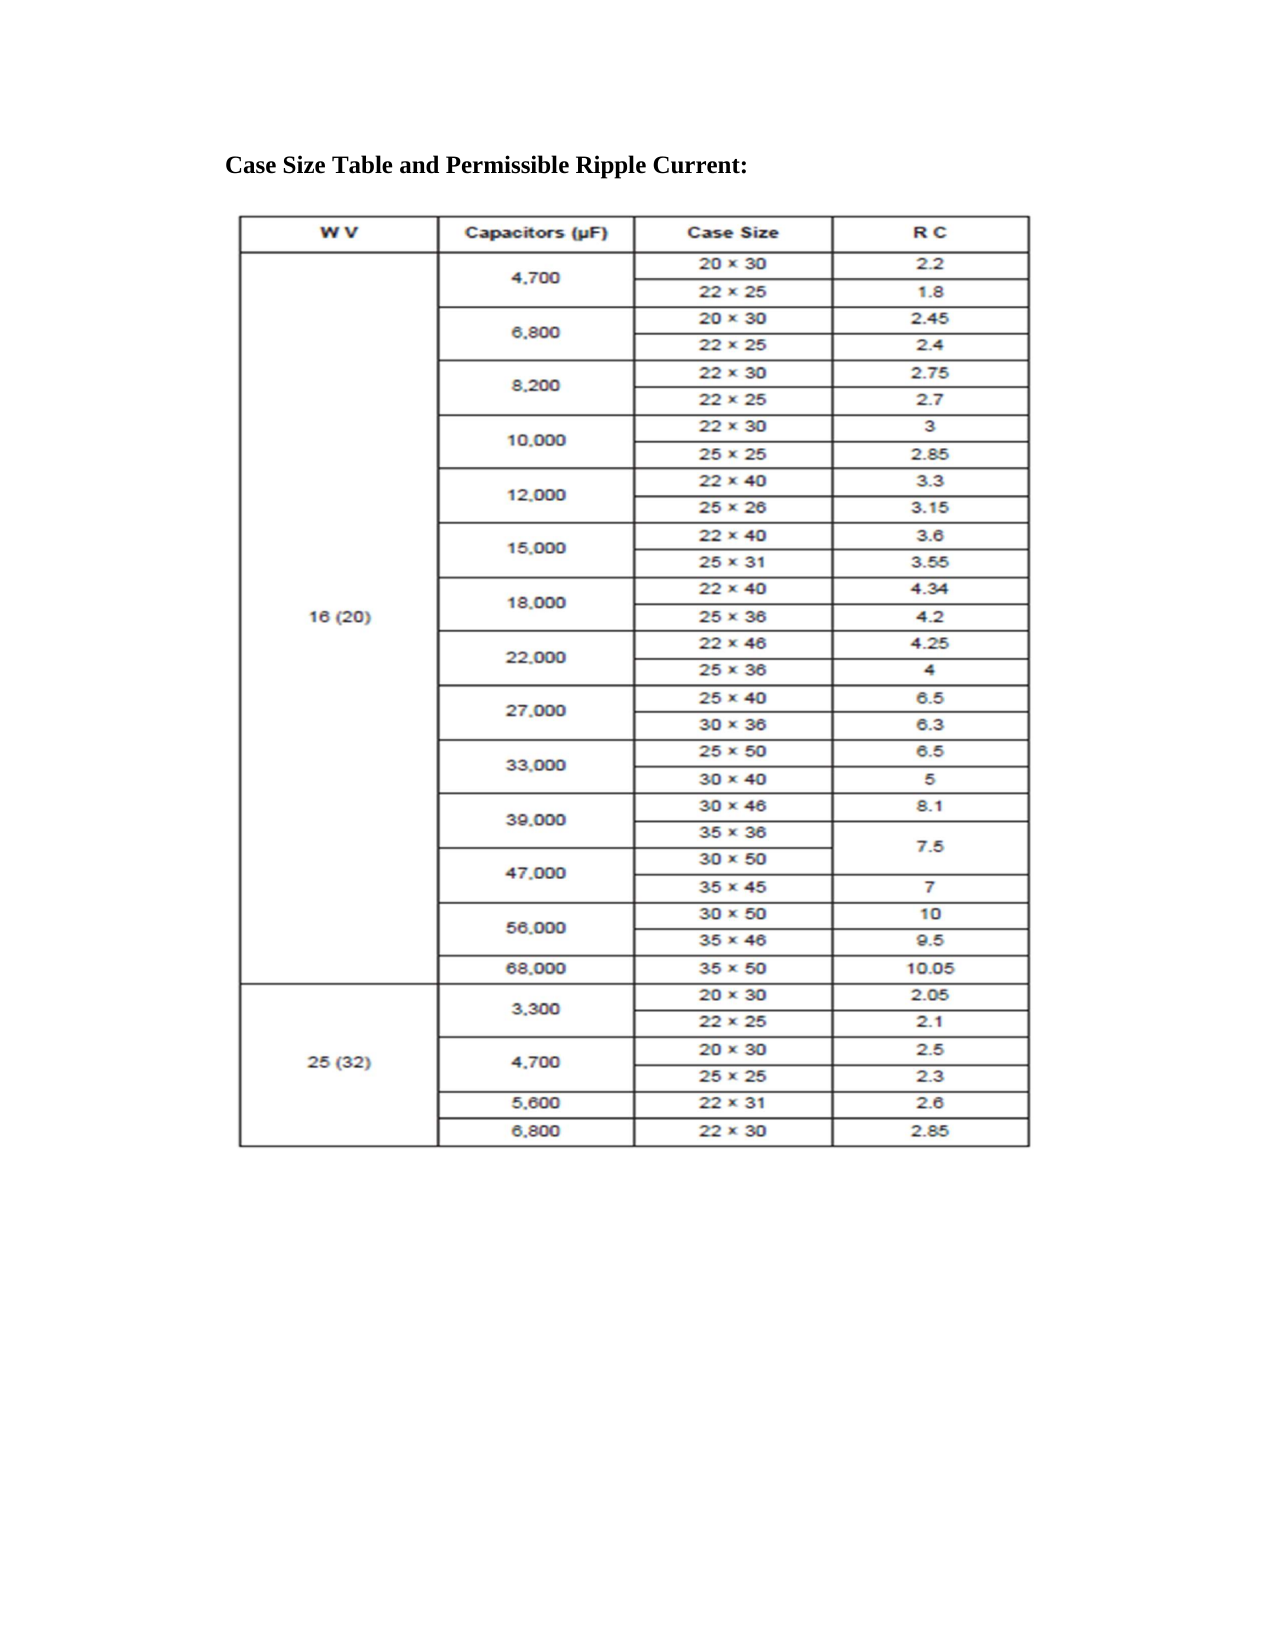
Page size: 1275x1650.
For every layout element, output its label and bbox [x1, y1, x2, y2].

picture [224, 208, 1050, 1162]
